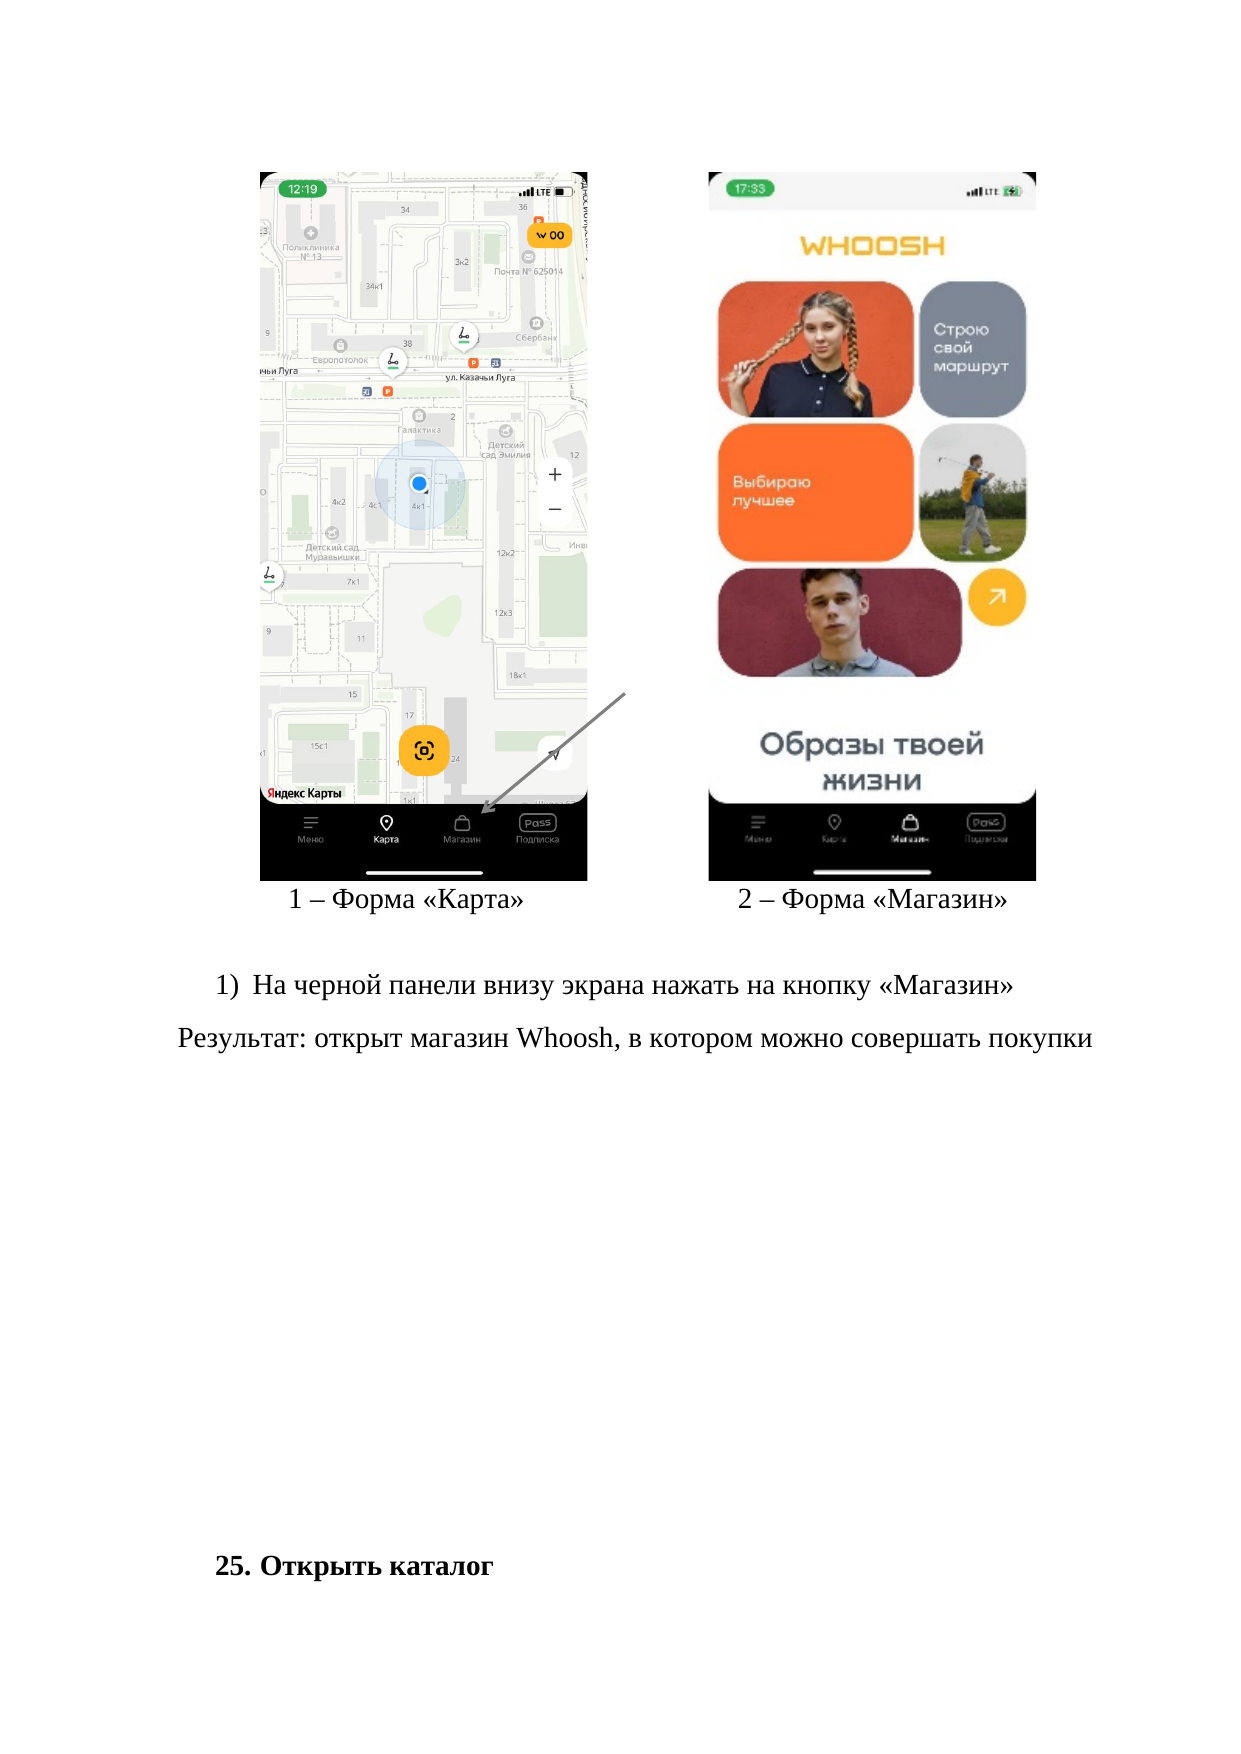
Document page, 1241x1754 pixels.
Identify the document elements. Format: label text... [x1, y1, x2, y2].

table_header [177, 118, 635, 881]
picture [708, 172, 1037, 881]
table_header [635, 118, 1122, 881]
list Открыть каталог [215, 1548, 1152, 1582]
table_cell 1 – Форма «Карта» [177, 881, 635, 914]
picture [260, 172, 588, 881]
list На черной панели внизу экрана нажать на кнопку «Магазин» [215, 967, 1152, 1001]
table_cell 2 – Форма «Магазин» [635, 881, 1122, 914]
text Результат: открыт магазин Whoosh, в котором можно совершать покупки [177, 1020, 1152, 1053]
